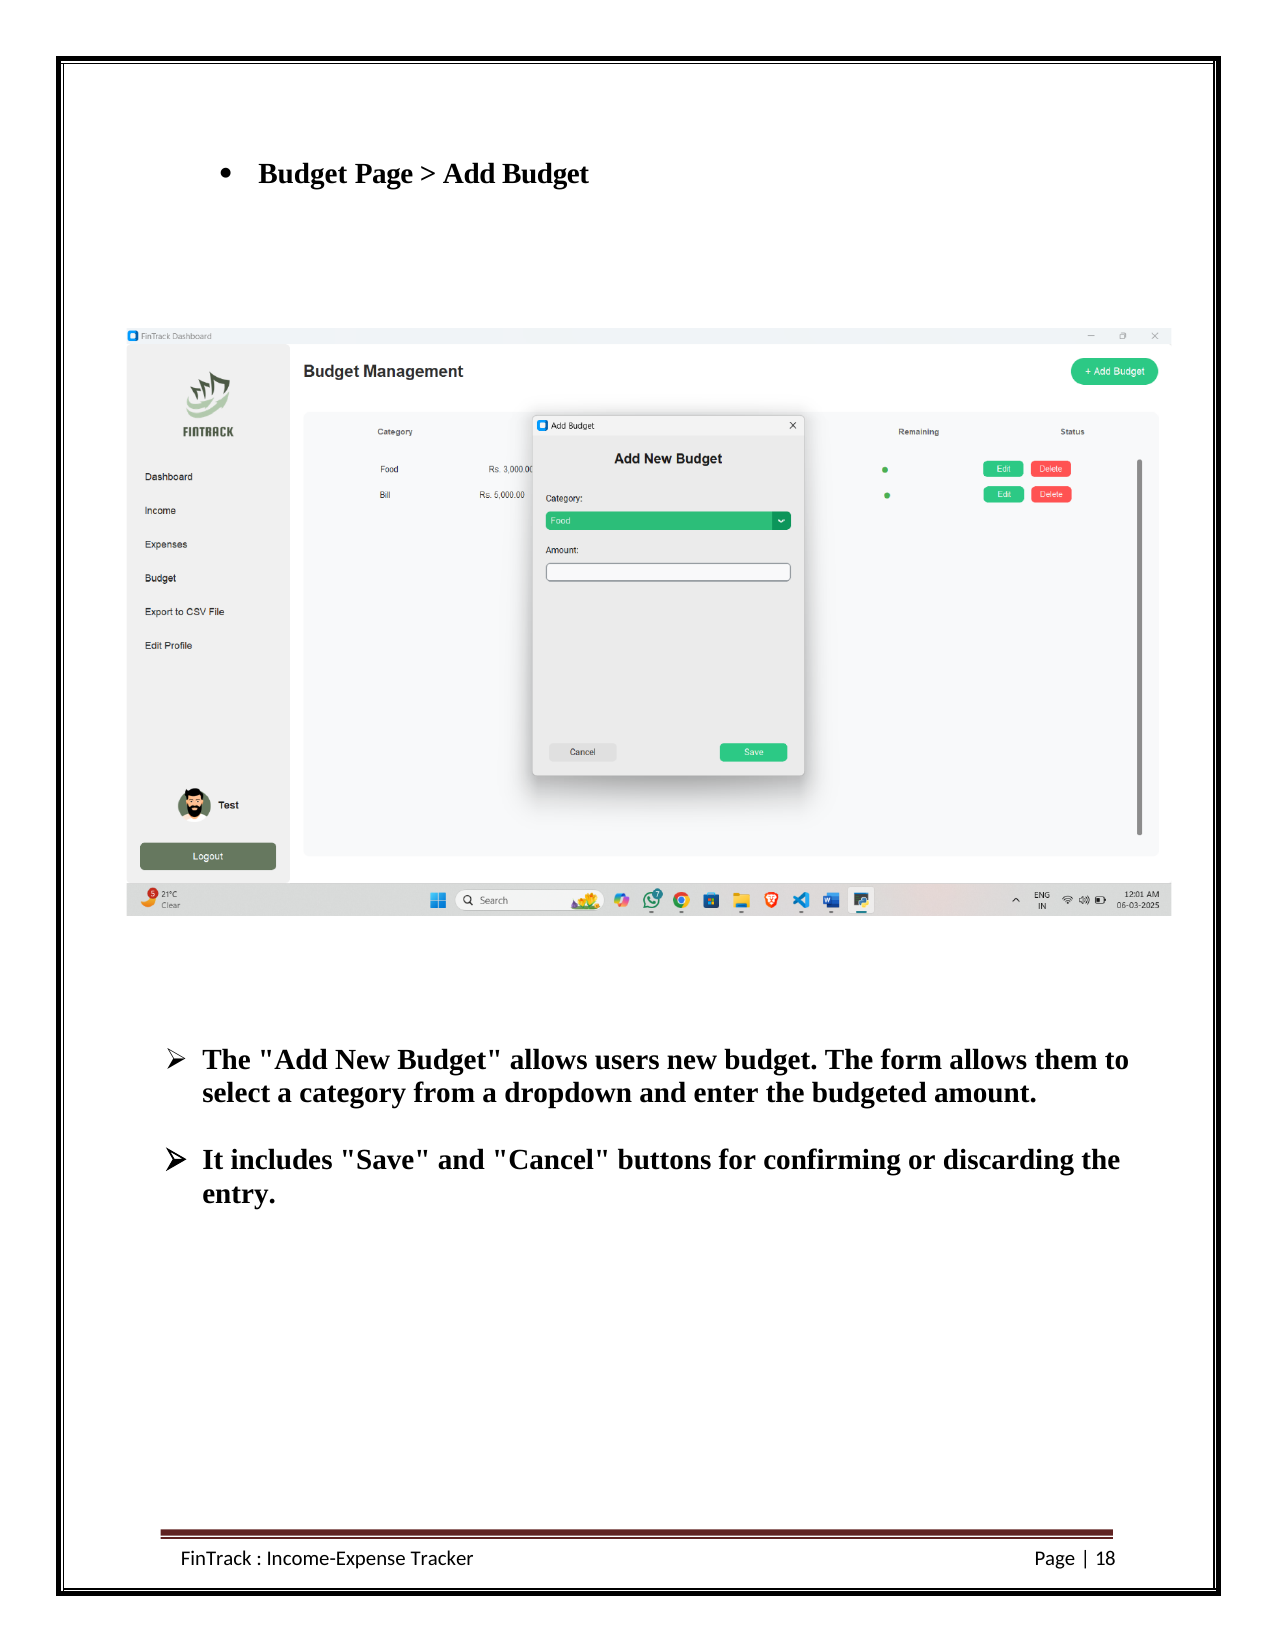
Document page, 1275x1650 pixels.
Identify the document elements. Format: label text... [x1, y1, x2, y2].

list It includes "Save" and "Cancel" buttons for confirming or discarding the entry. [164, 1142, 1144, 1210]
list Budget Page > Add Budget [221, 156, 1200, 190]
list The "Add New Budget" allows users new budget. The form allows them to select a category from a dropdown and enter the budgeted amount. [164, 1042, 1144, 1109]
picture [126, 328, 1172, 916]
